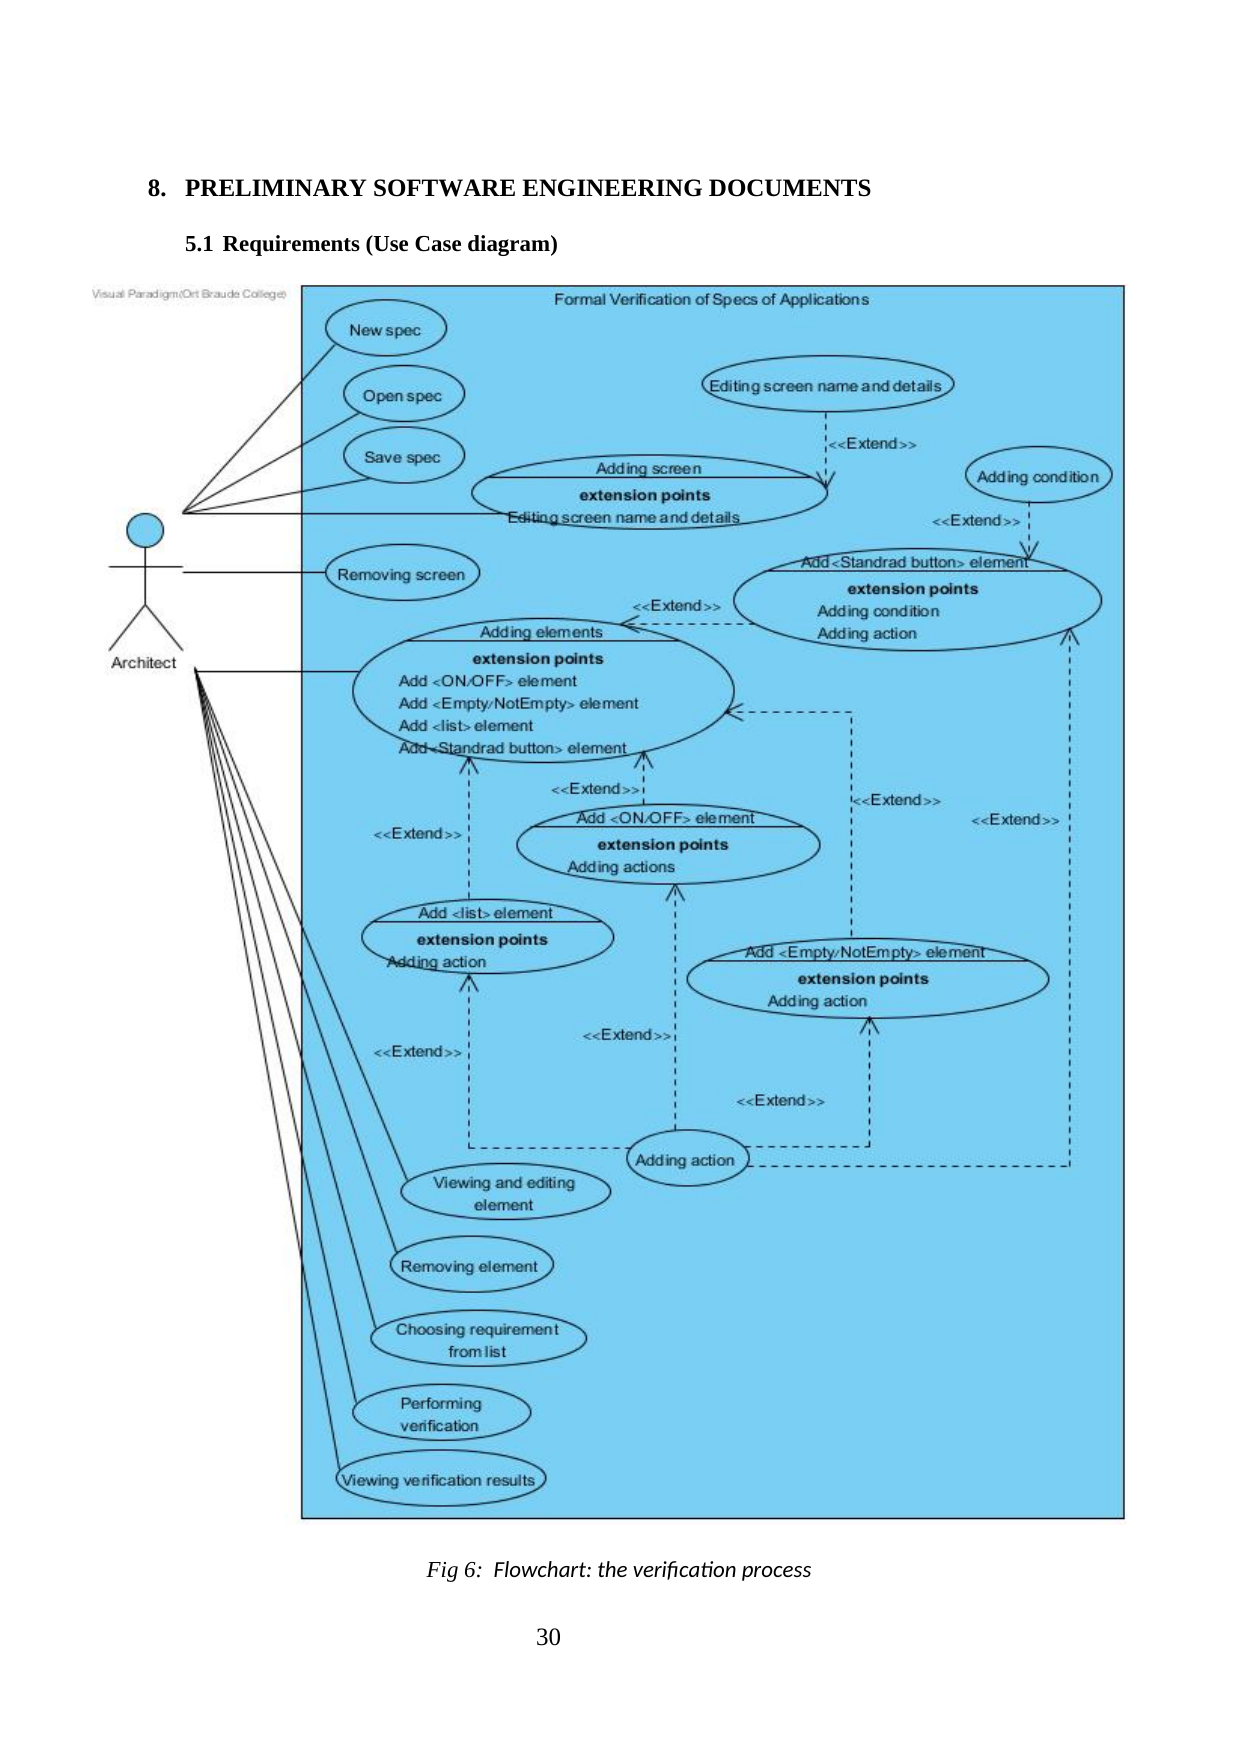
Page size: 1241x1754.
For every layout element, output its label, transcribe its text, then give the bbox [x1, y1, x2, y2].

text Fig 6: Flowchart: the verification process [148, 1525, 1092, 1583]
list Requirements (Use Case diagram) [185, 229, 1092, 257]
list PRELIMINARY SOFTWARE ENGINEERING DOCUMENTS [148, 173, 941, 201]
picture [92, 284, 1131, 1525]
